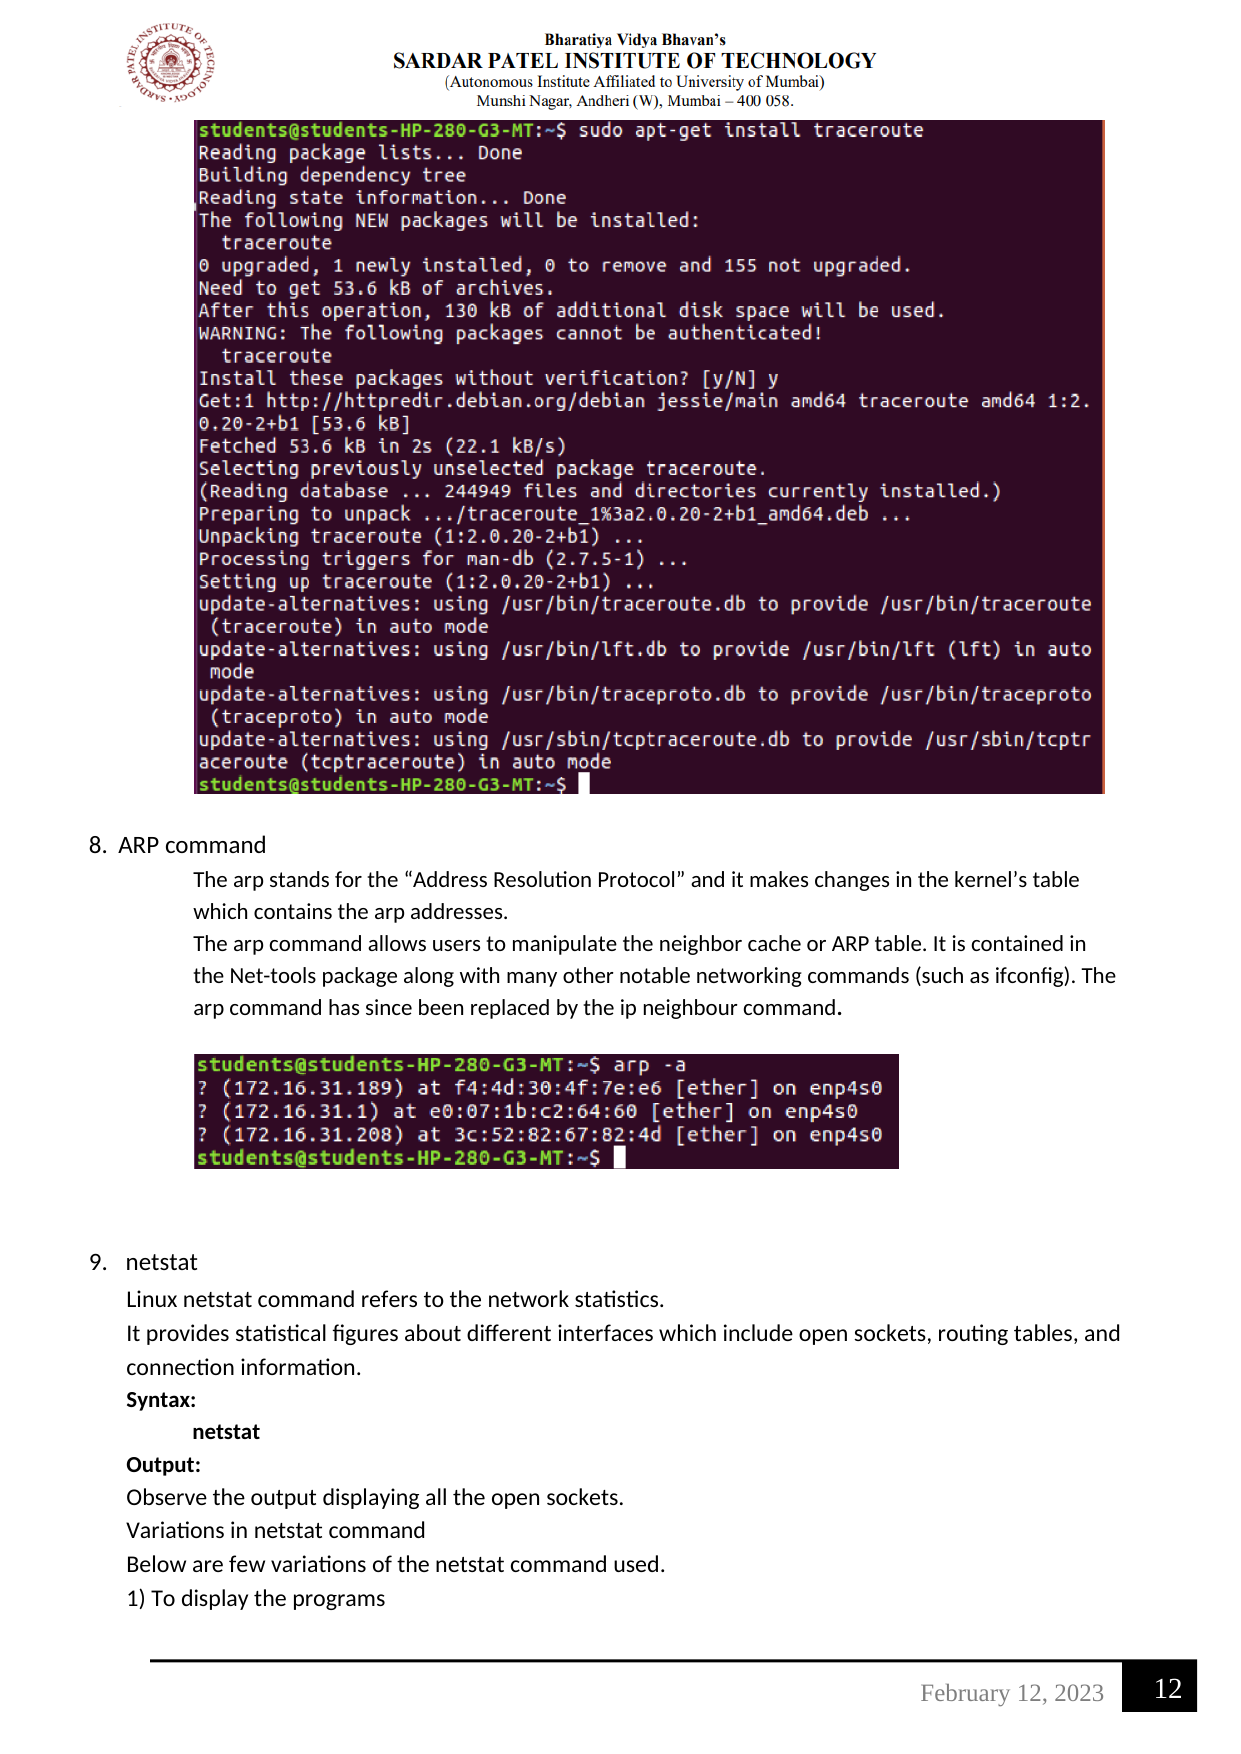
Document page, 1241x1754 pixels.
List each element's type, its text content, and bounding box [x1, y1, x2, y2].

list Observe the output displaying all the open sockets. [126, 1482, 1122, 1511]
picture [118, 0, 1123, 794]
list The arp command allows users to manipulate the neighbor cache or ARP table. It is contained in the Net-tools package along with many other notable networking commands (such as ifconfig). The arp command has since been replaced by the ip neighbour command. [193, 929, 1122, 1021]
list netstat [89, 1240, 1122, 1279]
list 1) To display the programs [126, 1583, 1122, 1612]
list ARP command [89, 830, 1122, 860]
list netstat [126, 1417, 1122, 1446]
list The arp stands for the “Address Resolution Protocol” and it makes changes in the kernel’s table which contains the arp addresses. [193, 865, 1122, 925]
list Output: [126, 1450, 1122, 1478]
picture [191, 1051, 899, 1169]
list Below are few variations of the netstat command used. [126, 1549, 1122, 1578]
list Syntax: [126, 1385, 1122, 1413]
list It provides statistical figures about different interfaces which include open sockets, routing tables, and connection information. [126, 1318, 1122, 1381]
list Variations in netstat command [126, 1516, 1122, 1545]
list Linux netstat command refers to the network statistics. [126, 1284, 1122, 1314]
